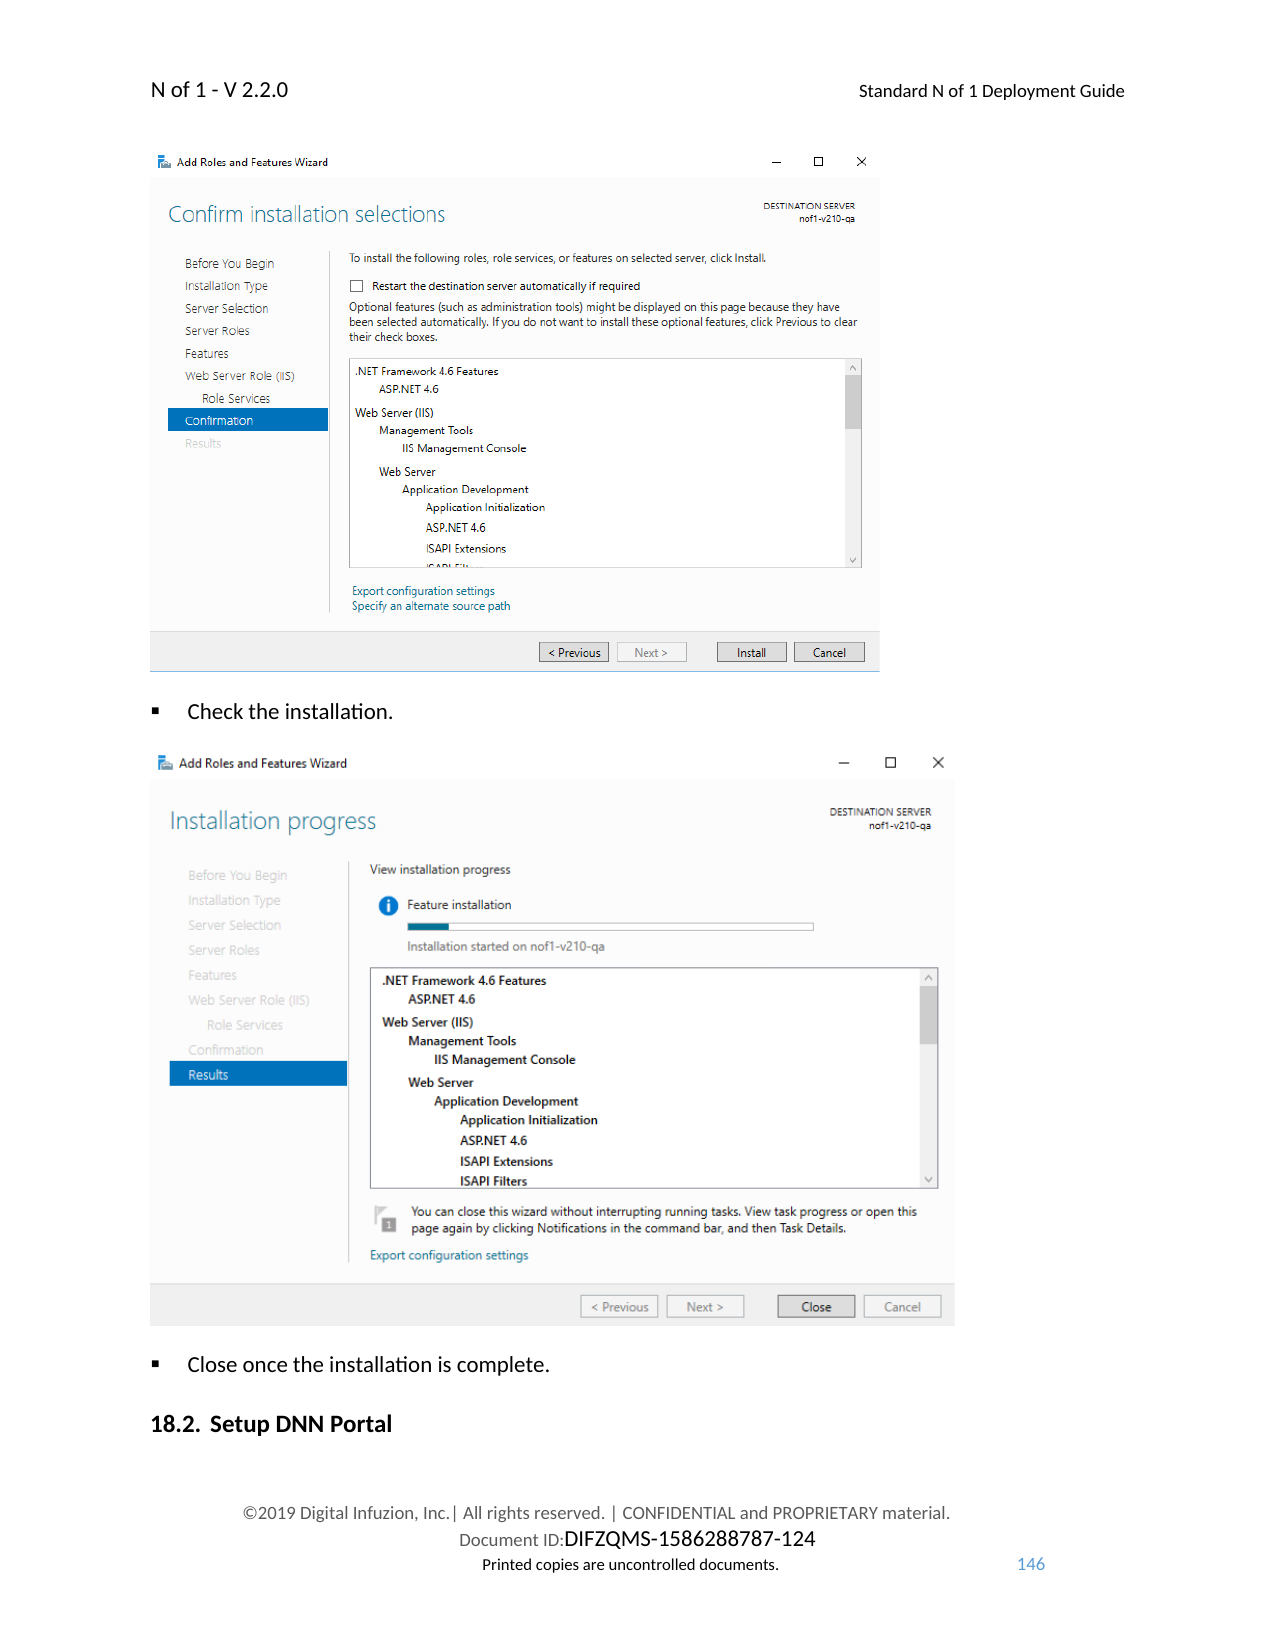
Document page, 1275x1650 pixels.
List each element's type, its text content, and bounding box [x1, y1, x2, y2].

list Check the installation. [150, 697, 1125, 725]
picture [150, 750, 955, 1326]
list Close once the installation is complete. [150, 1351, 1125, 1378]
picture [150, 150, 880, 672]
subtitle Setup DNN Portal [150, 1408, 1125, 1438]
